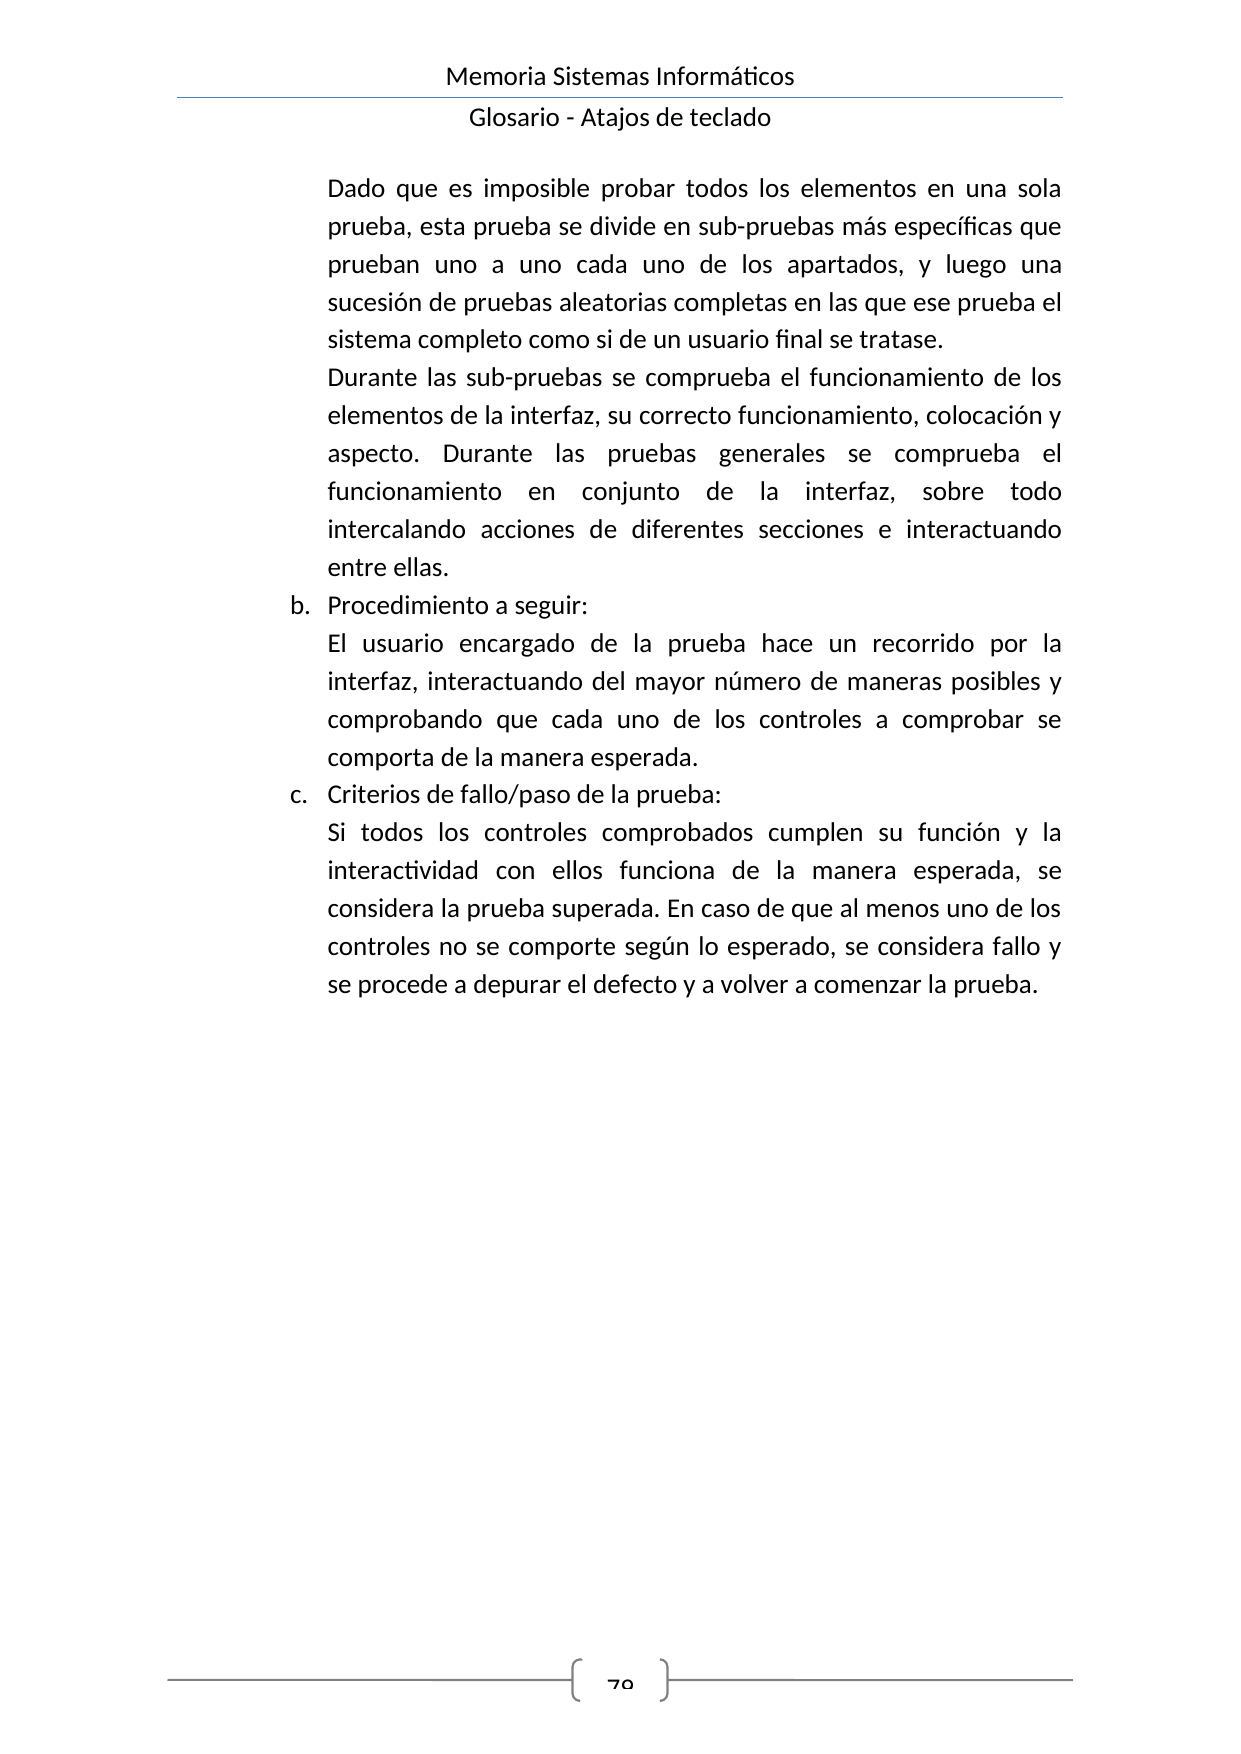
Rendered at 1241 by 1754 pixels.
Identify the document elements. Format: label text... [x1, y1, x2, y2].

list Criterios de fallo/paso de la prueba: [290, 778, 1063, 811]
list Dado que es imposible probar todos los elementos en una sola prueba, esta prueba se divide en sub-pruebas más específicas que prueban uno a uno cada uno de los apartados, y luego una sucesión de pruebas aleatorias completas en las que ese prueba el sistema completo como si de un usuario final se tratase. [327, 171, 1063, 356]
list El usuario encargado de la prueba hace un recorrido por la interfaz, interactuando del mayor número de maneras posibles y comprobando que cada uno de los controles a comprobar se comporta de la manera esperada. [327, 626, 1063, 773]
list Procedimiento a seguir: [290, 588, 1063, 621]
list Si todos los controles comprobados cumplen su función y la interactividad con ellos funciona de la manera esperada, se considera la prueba superada. En caso de que al menos uno de los controles no se comporte según lo esperado, se considera fallo y se procede a depurar el defecto y a volver a comenzar la prueba. [327, 816, 1063, 1000]
list Durante las sub-pruebas se comprueba el funcionamiento de los elementos de la interfaz, su correcto funcionamiento, colocación y aspecto. Durante las pruebas generales se comprueba el funcionamiento en conjunto de la interfaz, sobre todo intercalando acciones de diferentes secciones e interactuando entre ellas. [327, 361, 1063, 583]
